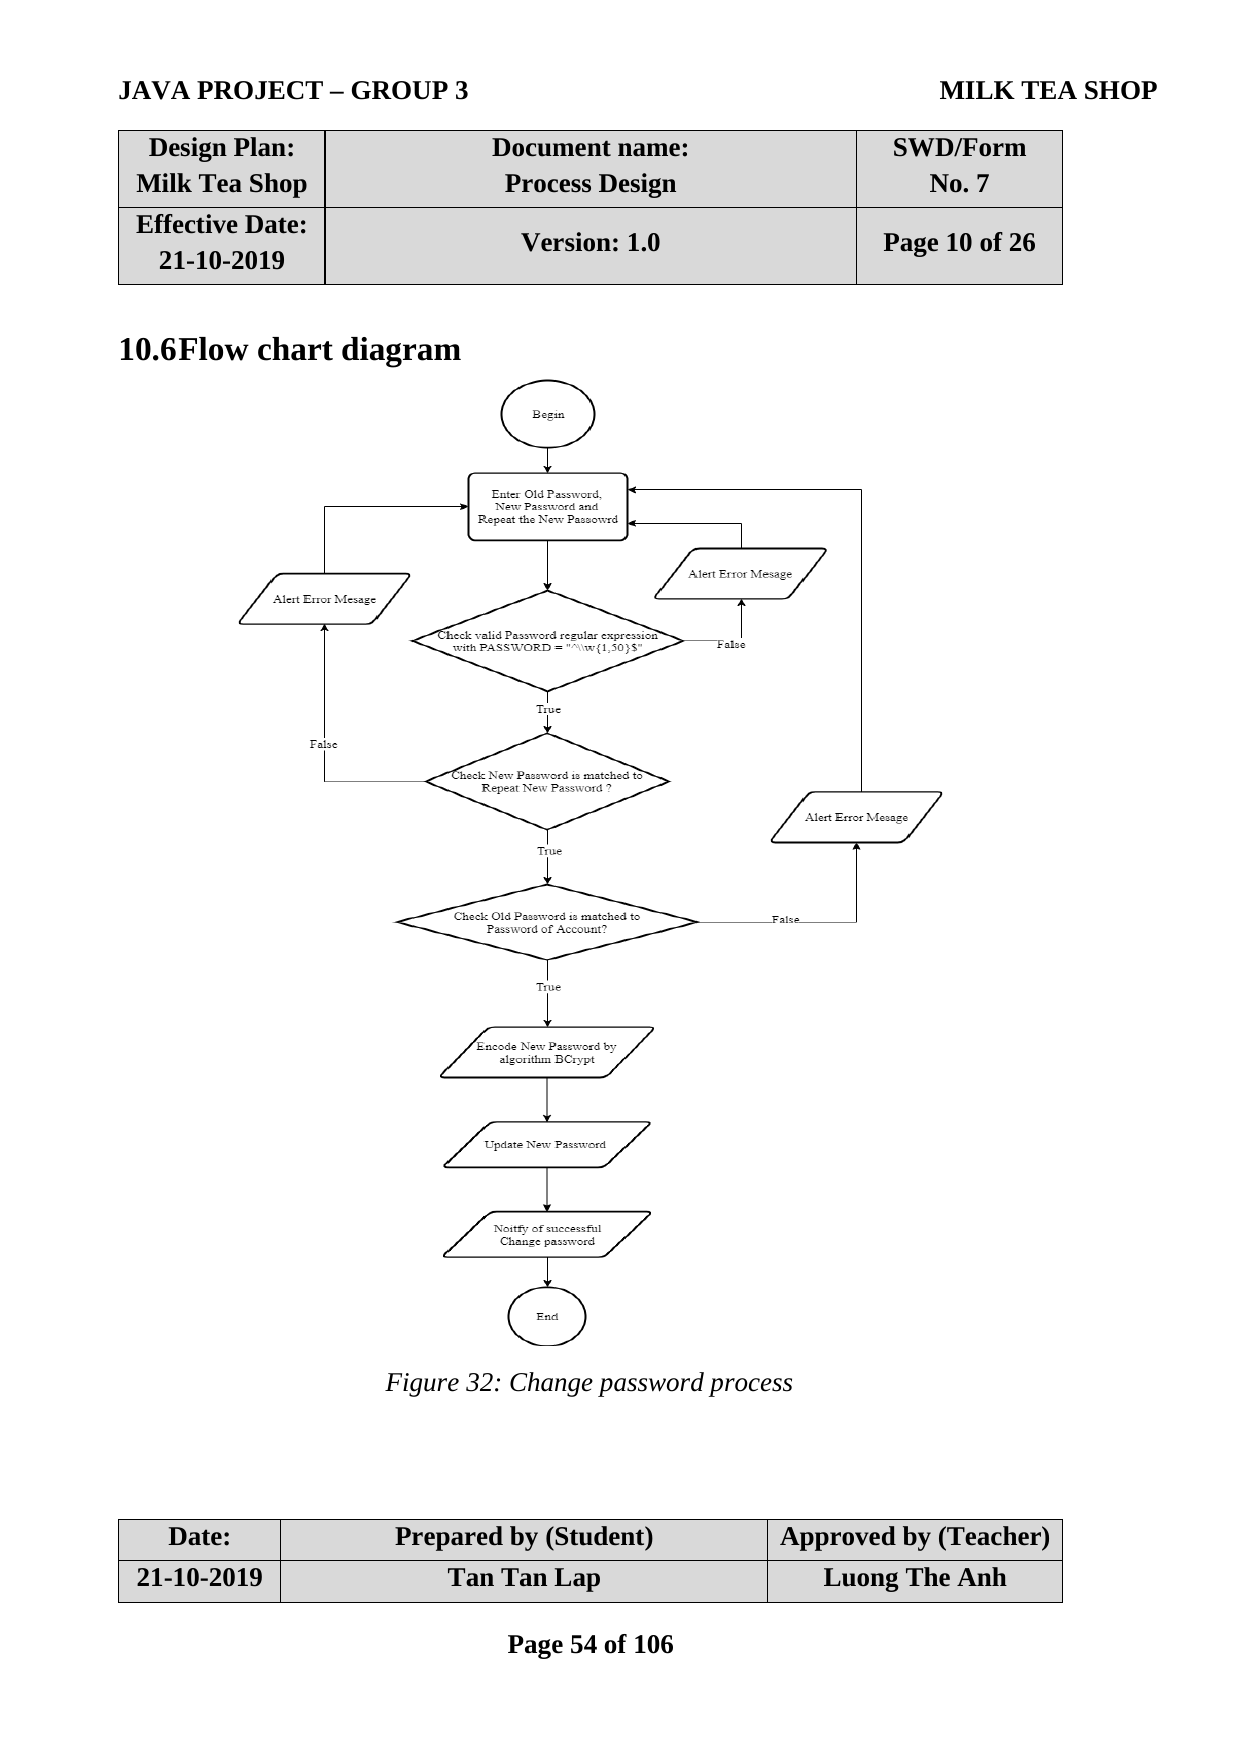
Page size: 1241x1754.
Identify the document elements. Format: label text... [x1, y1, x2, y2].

subtitle Flow chart diagram [118, 329, 1063, 367]
text Figure 32: Change password process [118, 1367, 1063, 1398]
picture [236, 379, 945, 1346]
